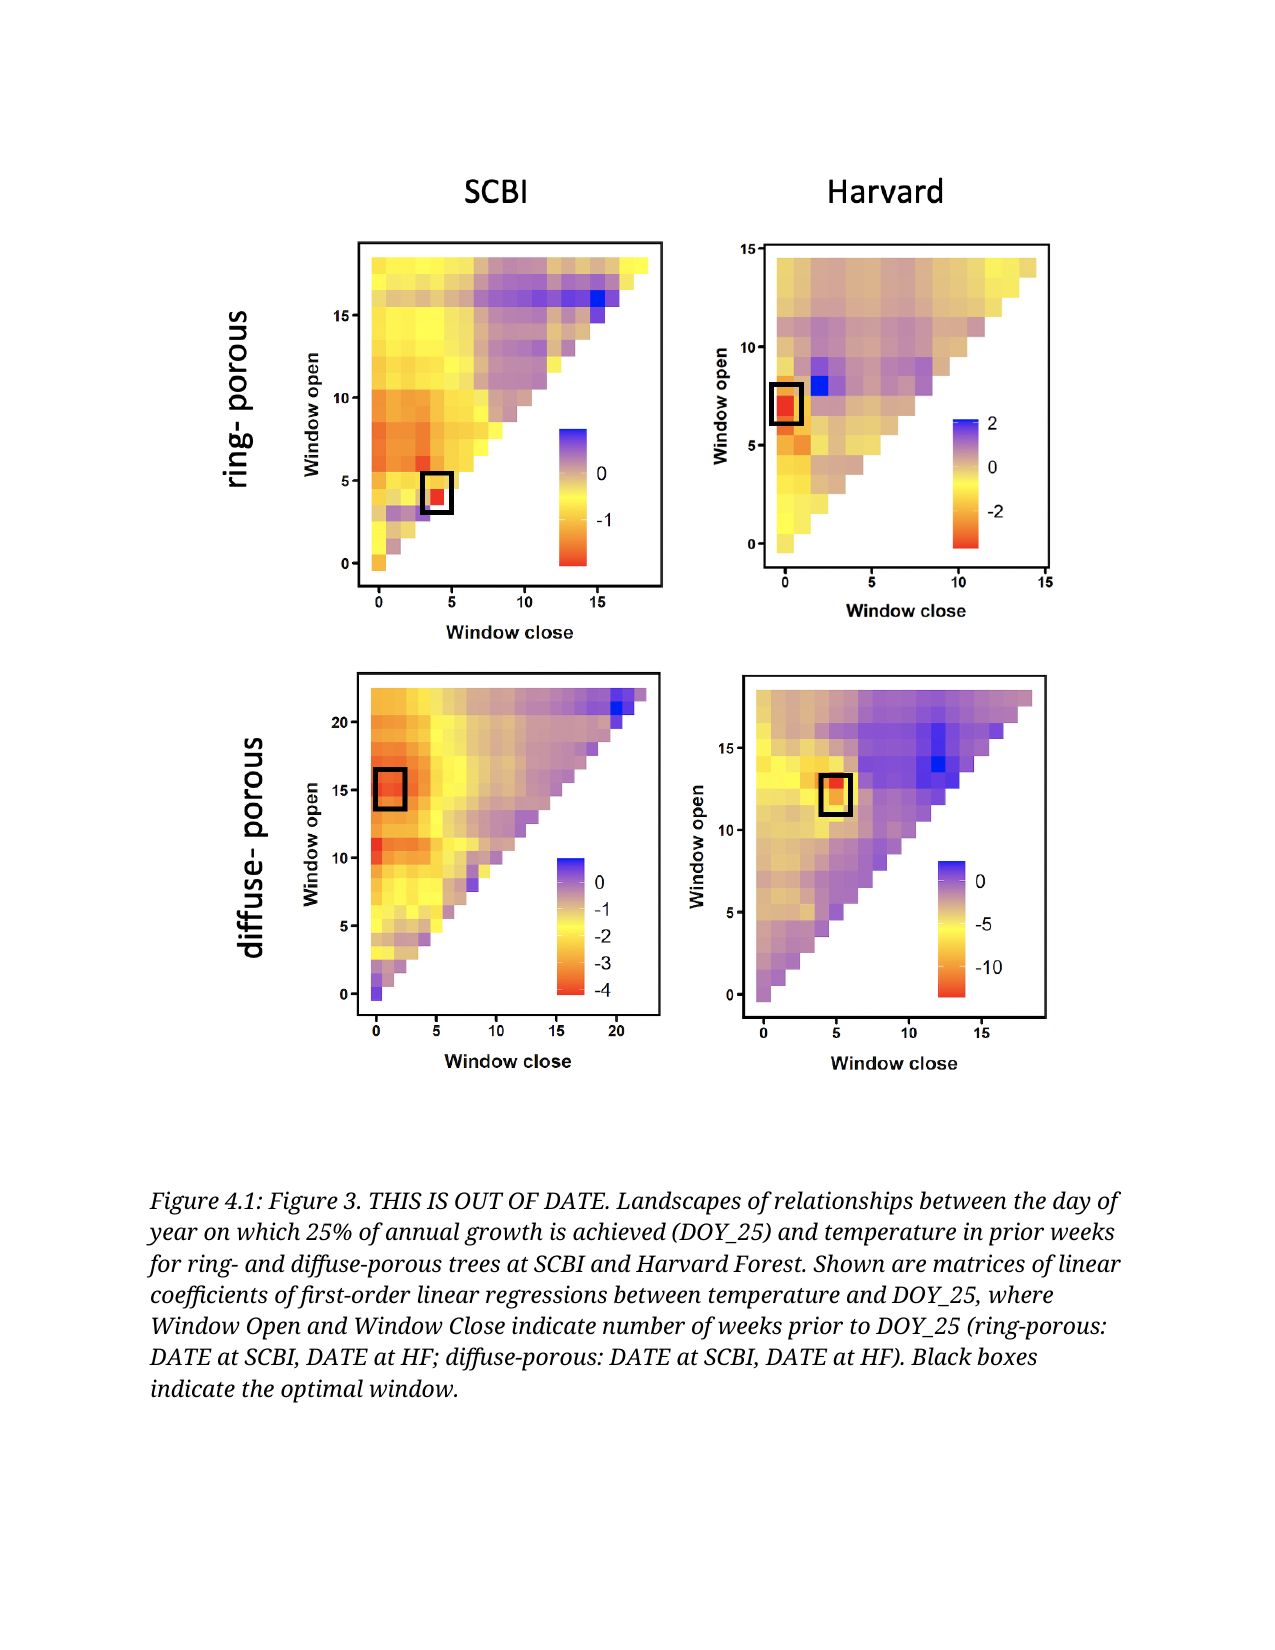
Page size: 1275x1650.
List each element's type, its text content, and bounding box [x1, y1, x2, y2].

picture [168, 150, 1144, 1165]
text Figure 4.1: Figure 3. THIS IS OUT OF DATE. Landscapes of relationships between the day of year on which 25% of annual growth is achieved (DOY_25) and temperature in prior weeks for ring- and diffuse-porous trees at SCBI and Harvard Forest. Shown are matrices of linear coefficients of first-order linear regressions between temperature and DOY_25, where Window Open and Window Close indicate number of weeks prior to DOY_25 (ring-porous: DATE at SCBI, DATE at HF; diffuse-porous: DATE at SCBI, DATE at HF). Black boxes indicate the optimal window. [150, 1185, 1125, 1404]
